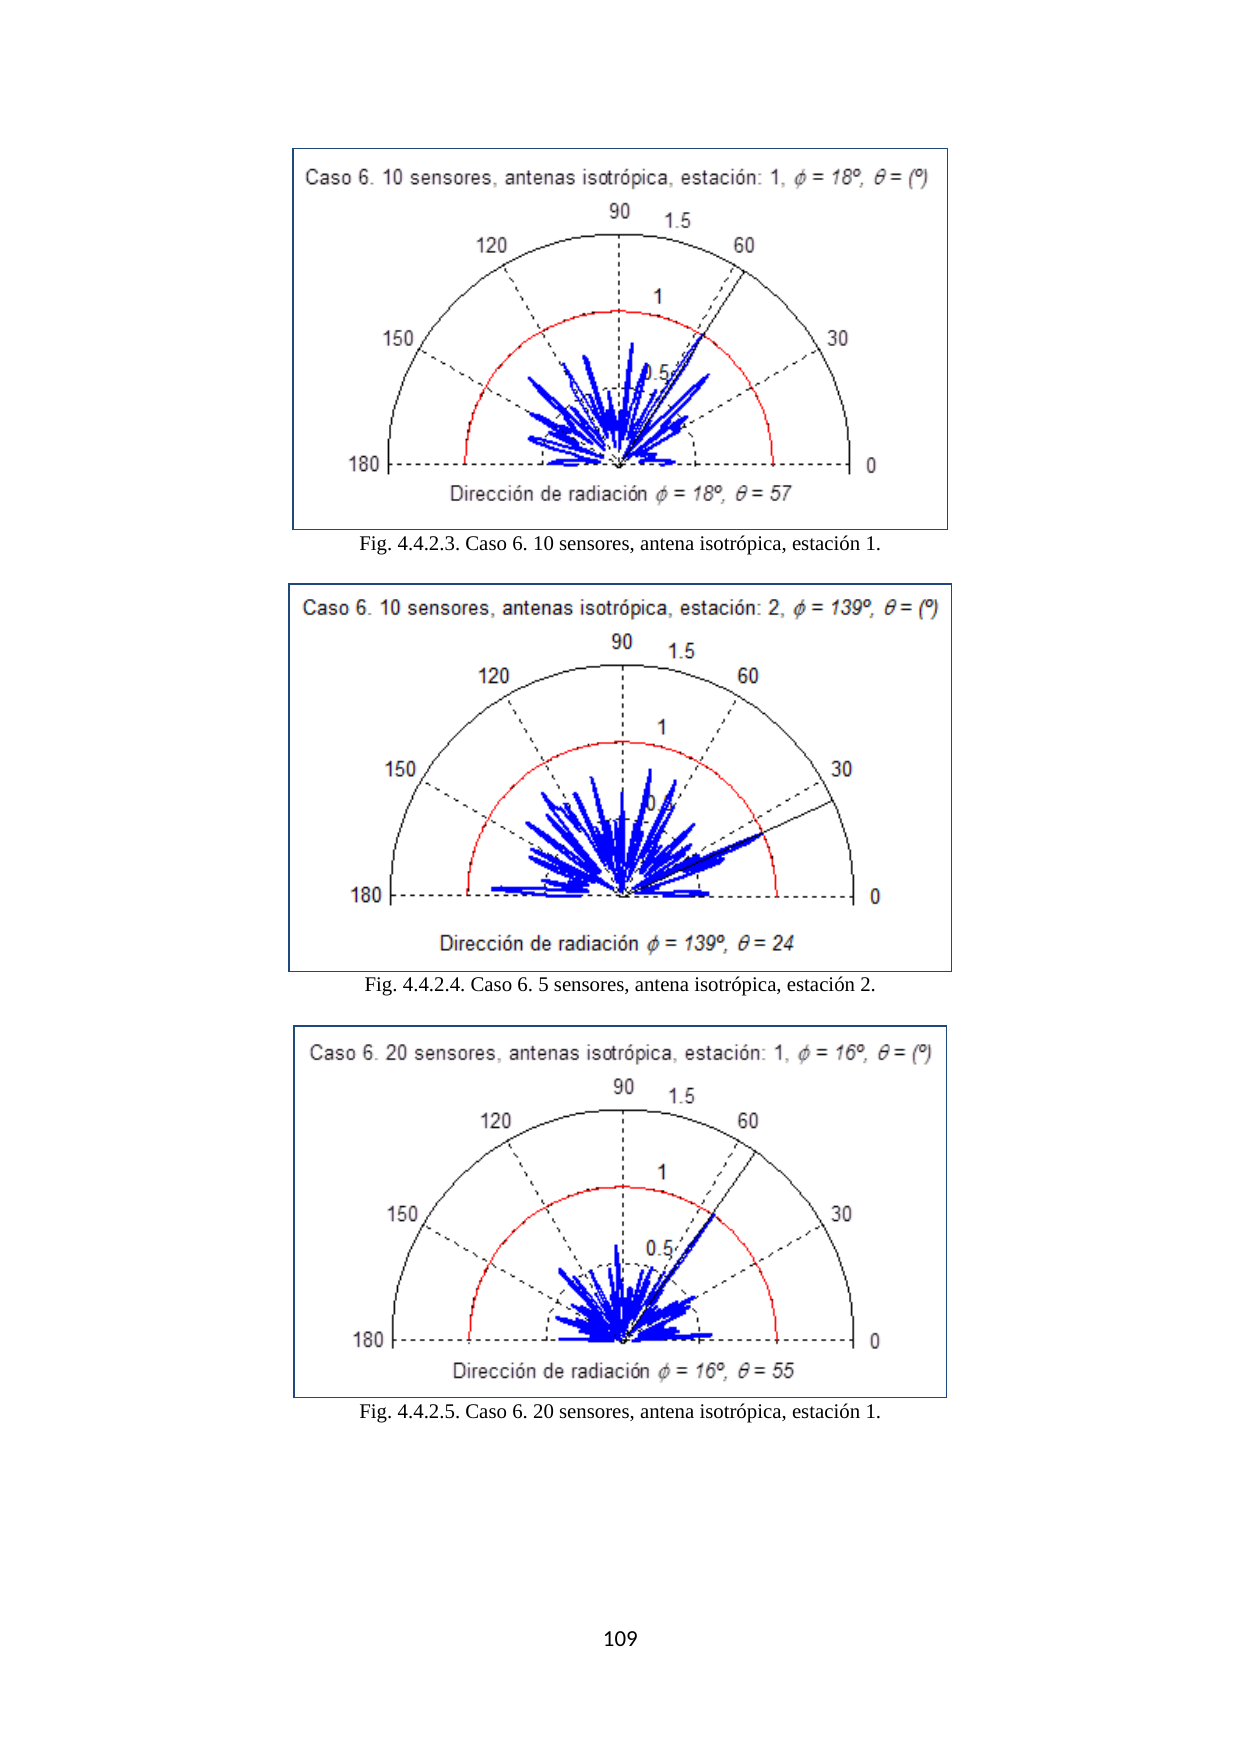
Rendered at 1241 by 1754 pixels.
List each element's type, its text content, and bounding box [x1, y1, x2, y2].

text Fig. 4.4.2.5. Caso 6. 20 sensores, antena isotrópica, estación 1. [177, 1398, 1063, 1423]
text Fig. 4.4.2.3. Caso 6. 10 sensores, antena isotrópica, estación 1. [177, 530, 1063, 554]
picture [295, 1027, 946, 1397]
text Fig. 4.4.2.4. Caso 6. 5 sensores, antena isotrópica, estación 2. [177, 972, 1063, 996]
picture [294, 149, 947, 515]
picture [290, 585, 951, 971]
